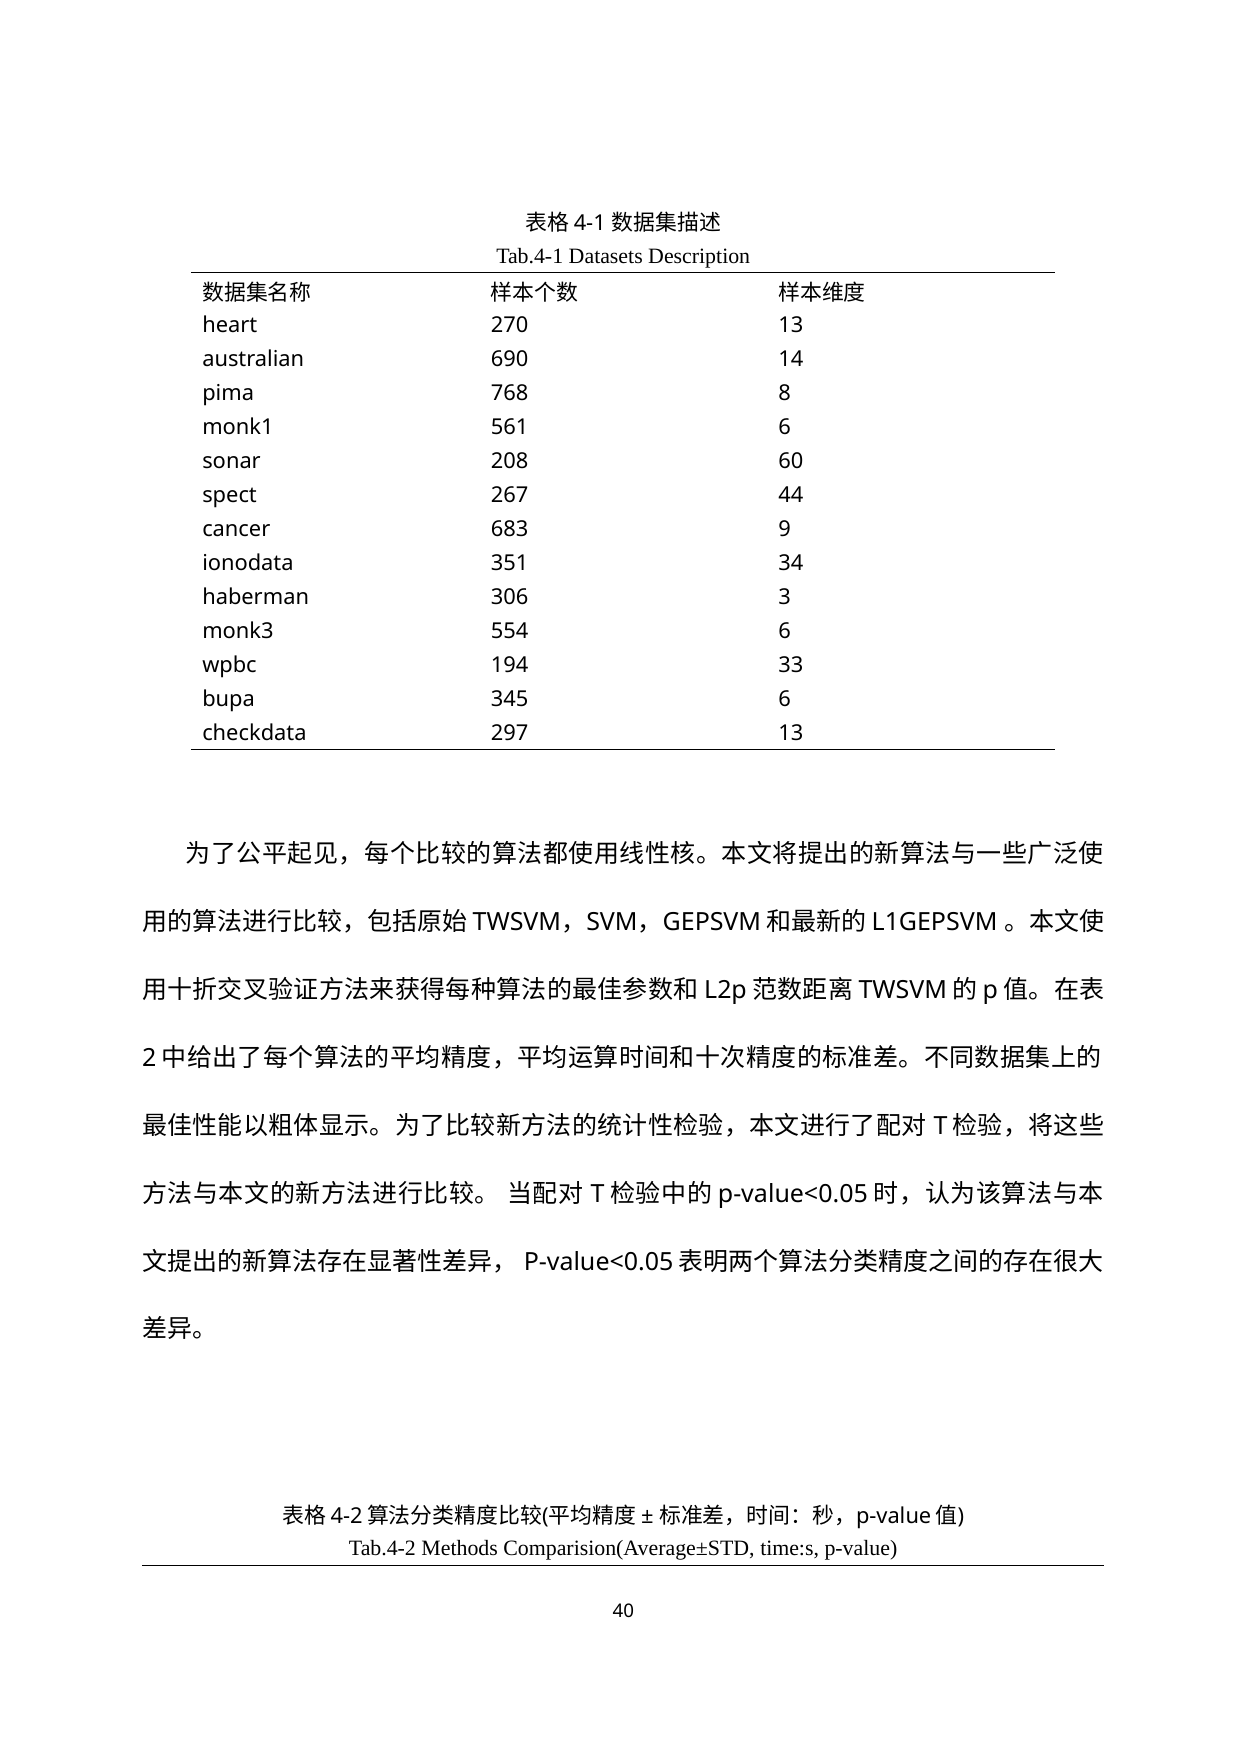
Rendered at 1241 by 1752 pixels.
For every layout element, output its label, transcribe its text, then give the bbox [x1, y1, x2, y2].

table_header 表格4-1 数据集描述 Tab.4-1 Datasets Description [191, 204, 1055, 272]
table_cell heart [191, 307, 479, 341]
table_cell 样本个数 [479, 273, 767, 307]
table_header 表格4-2算法分类精度比较(平均精度 ± 标准差，时间：秒，p-value值) Tab.4-2 Methods Comparision(Average±STD, time:s, p-value) [142, 1497, 1104, 1565]
table_cell 208 [479, 443, 767, 477]
table_cell 60 [767, 443, 1055, 477]
table_cell 6 [767, 681, 1055, 715]
table_cell 3 [767, 579, 1055, 613]
table_cell bupa [191, 681, 479, 715]
table_cell 13 [767, 715, 1055, 749]
table_cell 690 [479, 341, 767, 375]
table_cell haberman [191, 579, 479, 613]
table_cell wpbc [191, 647, 479, 681]
table_cell 194 [479, 647, 767, 681]
table_cell 297 [479, 715, 767, 749]
table_cell checkdata [191, 715, 479, 749]
table_cell sonar [191, 443, 479, 477]
table_cell 9 [767, 511, 1055, 545]
table_cell ionodata [191, 545, 479, 579]
table_cell 6 [767, 613, 1055, 647]
table_cell pima [191, 375, 479, 409]
table_cell 13 [767, 307, 1055, 341]
table_cell 33 [767, 647, 1055, 681]
table_cell australian [191, 341, 479, 375]
table_cell 768 [479, 375, 767, 409]
table_cell 数据集名称 [191, 273, 479, 307]
text 为了公平起见，每个比较的算法都使用线性核。本文将提出的新算法与一些广泛使用的算法进行比较，包括原始TWSVM，SVM，GEPSVM和最新的L1GEPSVM 。本文使用十折交叉验证方法来获得每种算法的最佳参数和L2p范数距离TWSVM的p值。在表2中给出了每个算法的平均精度，平均运算时间和十次精度的标准差。不同数据集上的最佳性能以粗体显示。为了比较新方法的统计性检验，本文进行了配对T检验，将这些方法与本文的新方法进行比较。 当配对T检验中的p-value<0.05时，认为该算法与本文提出的新算法存在显著性差异， P-value<0.05表明两个算法分类精度之间的存在很大差异。 [142, 818, 1104, 1361]
table_cell cancer [191, 511, 479, 545]
table_cell 351 [479, 545, 767, 579]
table_cell 554 [479, 613, 767, 647]
table_cell 8 [767, 375, 1055, 409]
table_cell spect [191, 477, 479, 511]
table_cell 44 [767, 477, 1055, 511]
table_cell 6 [767, 409, 1055, 443]
table_cell 306 [479, 579, 767, 613]
table_cell 561 [479, 409, 767, 443]
table_cell 14 [767, 341, 1055, 375]
table_cell 样本维度 [767, 273, 1055, 307]
table_cell 34 [767, 545, 1055, 579]
table_cell 267 [479, 477, 767, 511]
table_cell monk1 [191, 409, 479, 443]
table_cell 270 [479, 307, 767, 341]
table_cell monk3 [191, 613, 479, 647]
table_cell 683 [479, 511, 767, 545]
table_cell 345 [479, 681, 767, 715]
